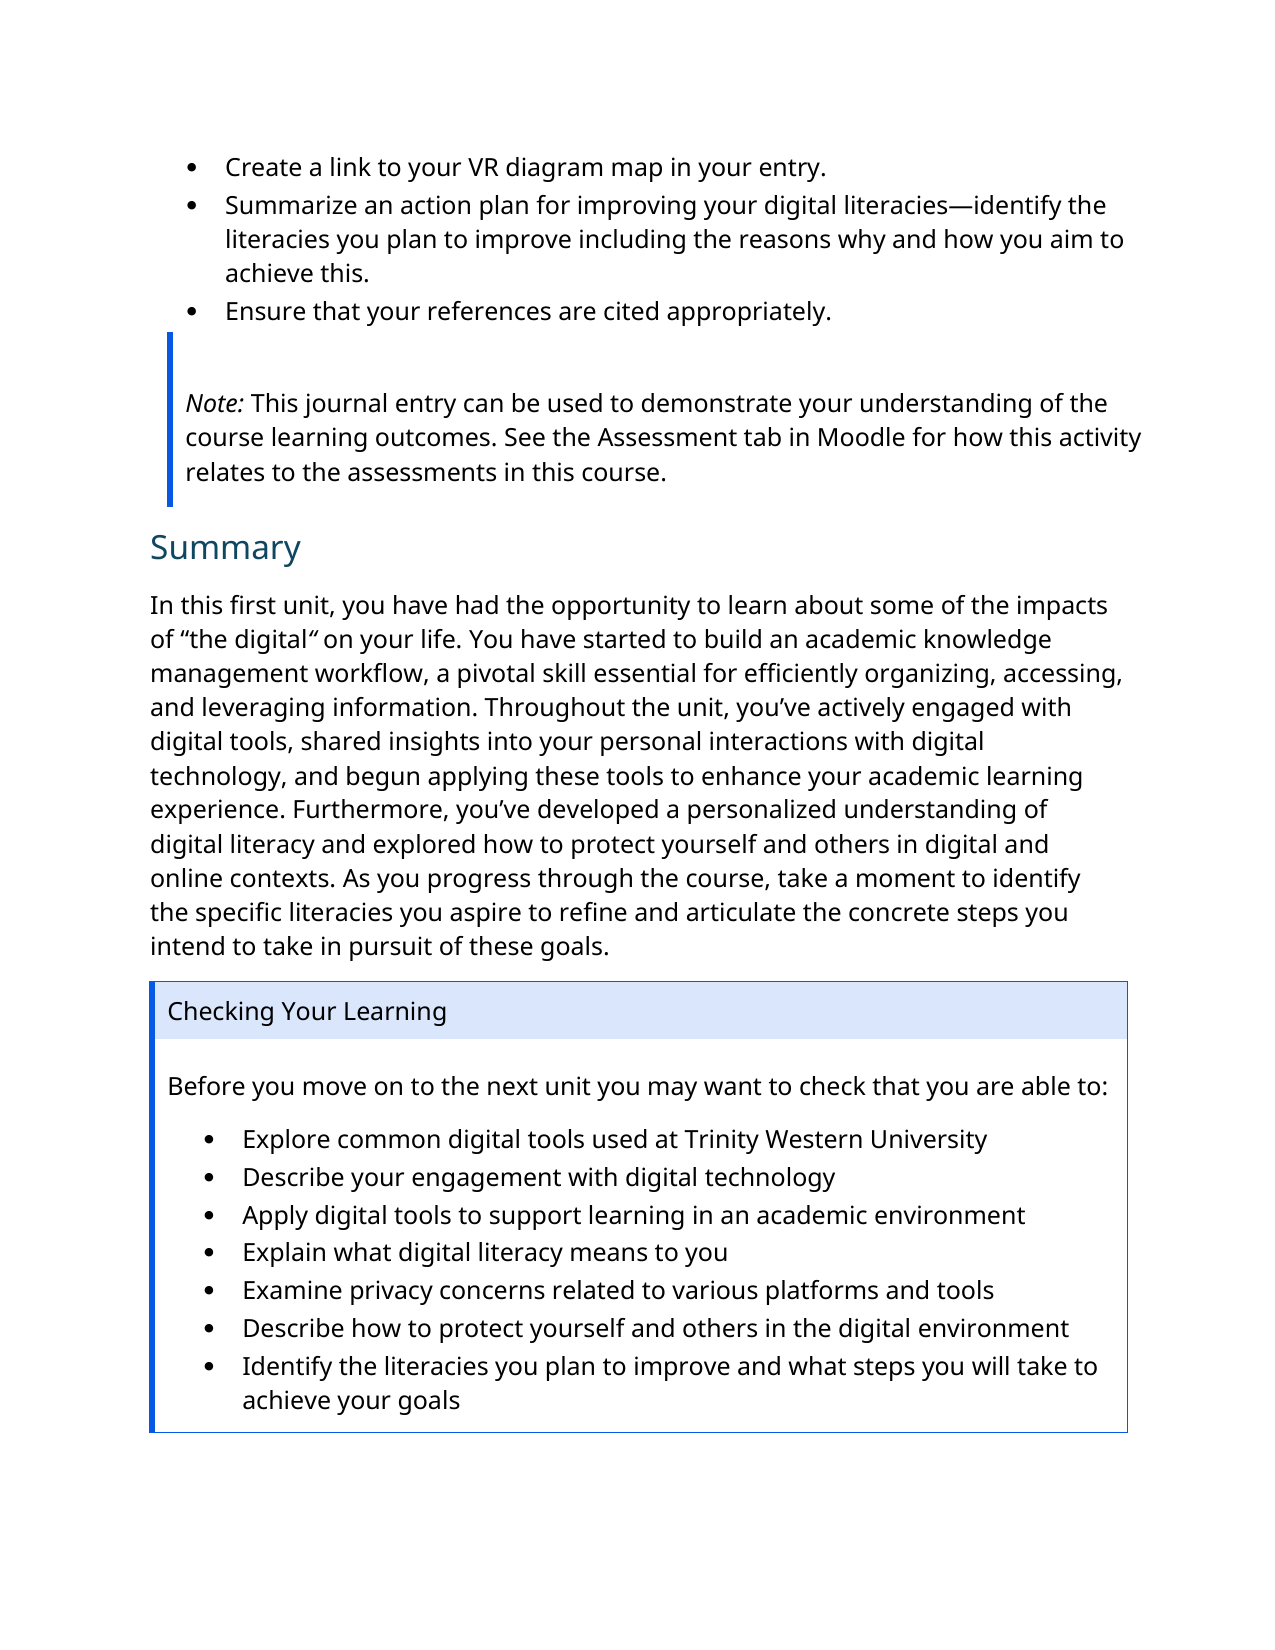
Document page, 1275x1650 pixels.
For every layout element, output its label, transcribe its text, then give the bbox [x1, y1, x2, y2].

text In this first unit, you have had the opportunity to learn about some of the impacts of “the digital“ on your life. You have started to build an academic knowledge management workflow, a pivotal skill essential for efficiently organizing, accessing, and leveraging information. Throughout the unit, you’ve actively engaged with digital tools, shared insights into your personal interactions with digital technology, and begun applying these tools to enhance your academic learning experience. Furthermore, you’ve developed a personalized understanding of digital literacy and explored how to protect yourself and others in digital and online contexts. As you progress through the course, take a moment to identify the specific literacies you aspire to refine and articulate the concrete steps you intend to take in pursuit of these goals. [150, 588, 1125, 962]
table_cell Before you move on to the next unit you may want to check that you are able to: Explore common digital tools used at Trinity Western University Describe your engagement with digital technology Apply digital tools to support learning in an academic environment Explain what digital literacy means to you Examine privacy concerns related to various platforms and tools Describe how to protect yourself and others in the digital environment Identify the literacies you plan to improve and what steps you will take to achieve your goals [155, 1039, 1127, 1432]
subtitle Summary [150, 524, 1125, 569]
table_header Checking Your Learning [155, 982, 1127, 1039]
